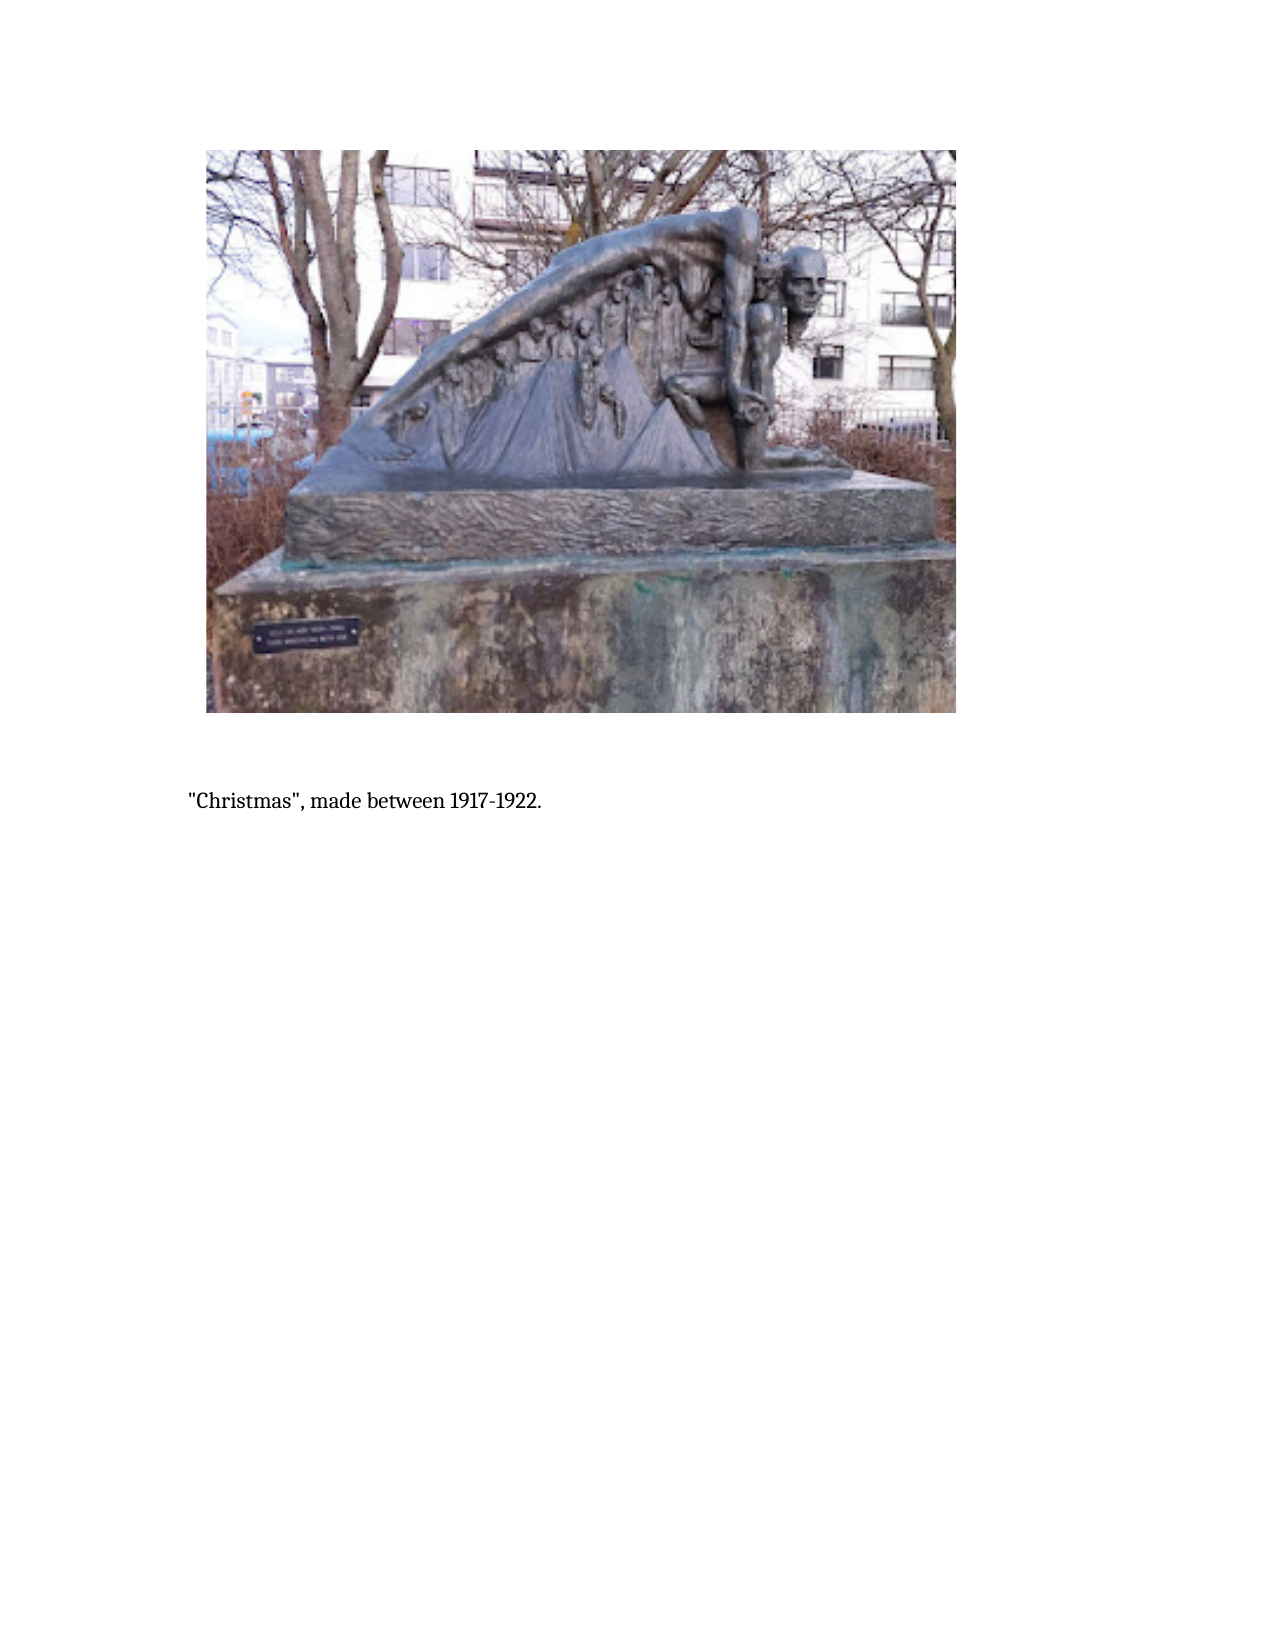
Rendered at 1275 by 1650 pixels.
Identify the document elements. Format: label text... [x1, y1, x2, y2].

picture [206, 150, 957, 713]
text "Christmas", made between 1917-1922. [187, 788, 1087, 814]
